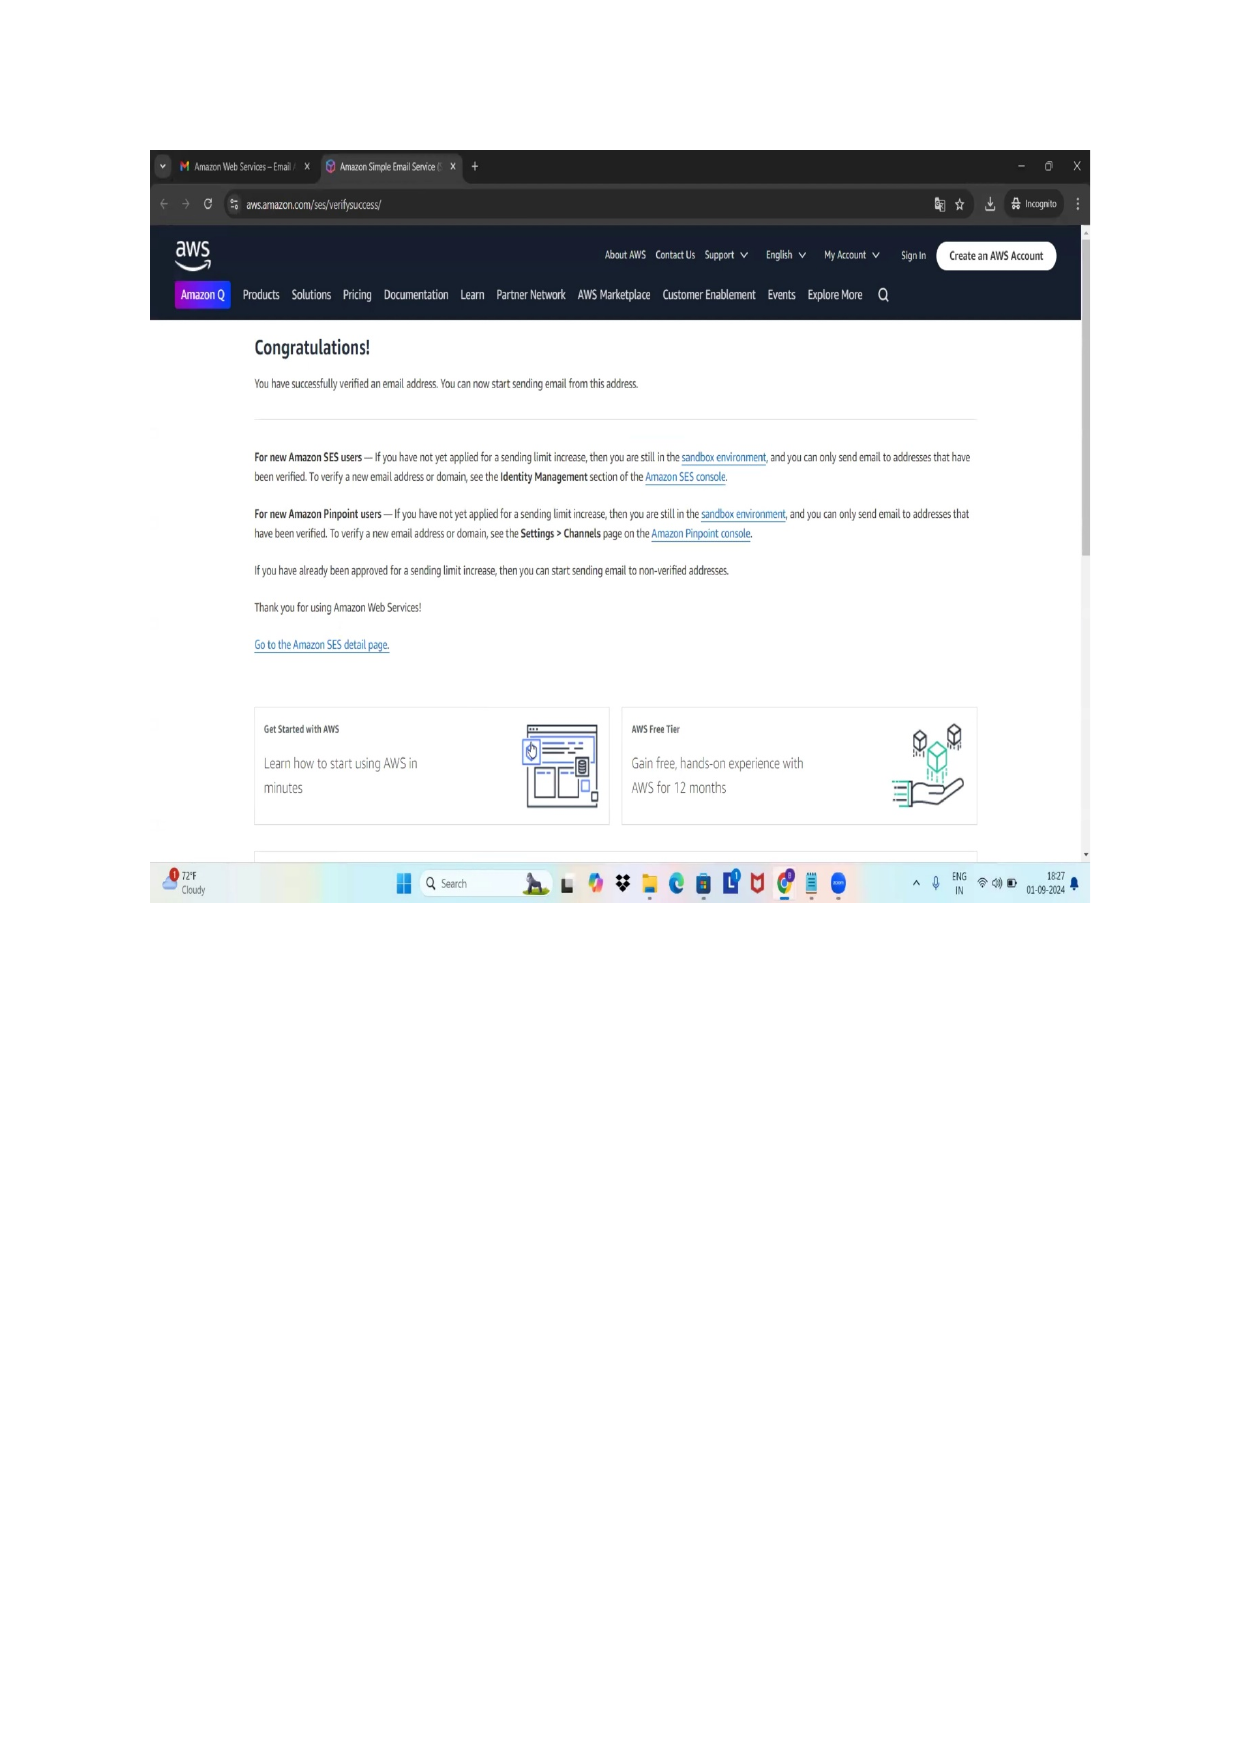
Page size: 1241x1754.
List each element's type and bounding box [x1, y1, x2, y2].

picture [150, 150, 1091, 903]
